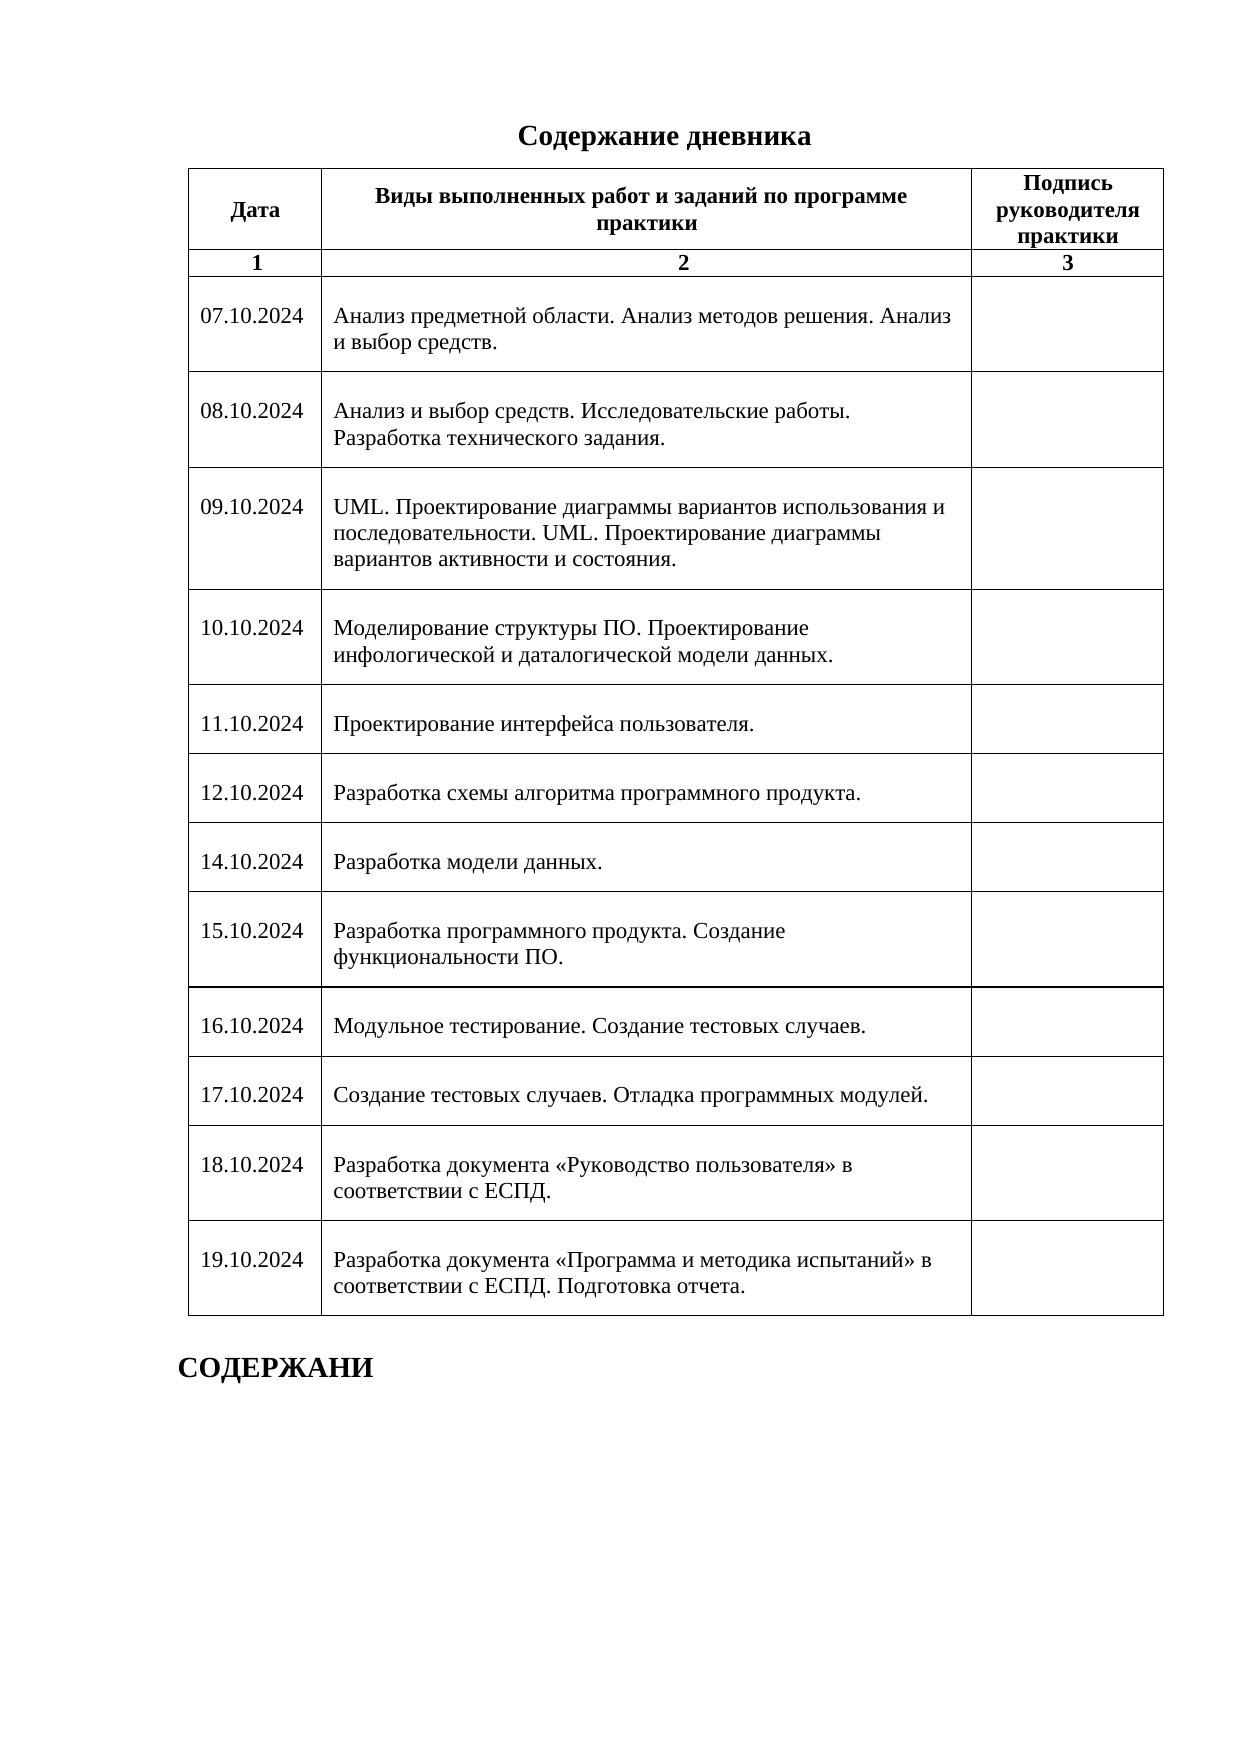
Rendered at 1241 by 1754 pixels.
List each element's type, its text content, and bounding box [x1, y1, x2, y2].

table_cell 16.10.2024 [189, 988, 321, 1056]
table_cell [972, 823, 1163, 891]
table_cell 17.10.2024 [189, 1057, 321, 1124]
table_cell 2 [322, 250, 971, 276]
table_cell [972, 277, 1163, 371]
table_cell 14.10.2024 [189, 823, 321, 891]
table_cell [972, 1126, 1163, 1220]
table_cell Разработка модели данных. [322, 823, 971, 891]
table_cell 3 [972, 250, 1163, 276]
table_cell UML. Проектирование диаграммы вариантов использования и последовательности. UML. Проектирование диаграммы вариантов активности и состояния. [322, 468, 971, 588]
table_cell 07.10.2024 [189, 277, 321, 371]
table_cell Проектирование интерфейса пользователя. [322, 685, 971, 753]
table_cell [972, 892, 1163, 986]
table_cell Разработка документа «Программа и методика испытаний» в соответствии с ЕСПД. Подготовка отчета. [322, 1221, 971, 1315]
table_cell [972, 754, 1163, 822]
table_cell 09.10.2024 [189, 468, 321, 588]
table_cell [972, 1221, 1163, 1315]
table_header Подпись руководителя практики [972, 169, 1163, 248]
table_cell 12.10.2024 [189, 754, 321, 822]
table_cell Разработка схемы алгоритма программного продукта. [322, 754, 971, 822]
table_cell Анализ предметной области. Анализ методов решения. Анализ и выбор средств. [322, 277, 971, 371]
table_cell Анализ и выбор средств. Исследовательские работы. Разработка технического задания. [322, 372, 971, 467]
table_cell [972, 372, 1163, 467]
table_cell Моделирование структуры ПО. Проектирование инфологической и даталогической модели данных. [322, 590, 971, 684]
table_header Виды выполненных работ и заданий по программе практики [322, 169, 971, 248]
table_header Дата [189, 169, 321, 248]
table_cell 18.10.2024 [189, 1126, 321, 1220]
table_cell Модульное тестирование. Создание тестовых случаев. [322, 988, 971, 1056]
table_cell 19.10.2024 [189, 1221, 321, 1315]
table_cell [972, 685, 1163, 753]
table_cell Разработка программного продукта. Создание функциональности ПО. [322, 892, 971, 986]
table_cell [972, 1057, 1163, 1124]
table_cell Создание тестовых случаев. Отладка программных модулей. [322, 1057, 971, 1124]
table_cell 10.10.2024 [189, 590, 321, 684]
text Содержание дневника [177, 118, 1152, 152]
table_cell 11.10.2024 [189, 685, 321, 753]
table_cell [972, 590, 1163, 684]
table_cell [972, 988, 1163, 1056]
table_cell 08.10.2024 [189, 372, 321, 467]
table_cell 15.10.2024 [189, 892, 321, 986]
table_cell 1 [189, 250, 321, 276]
table_cell [972, 468, 1163, 588]
table_cell Разработка документа «Руководство пользователя» в соответствии с ЕСПД. [322, 1126, 971, 1220]
